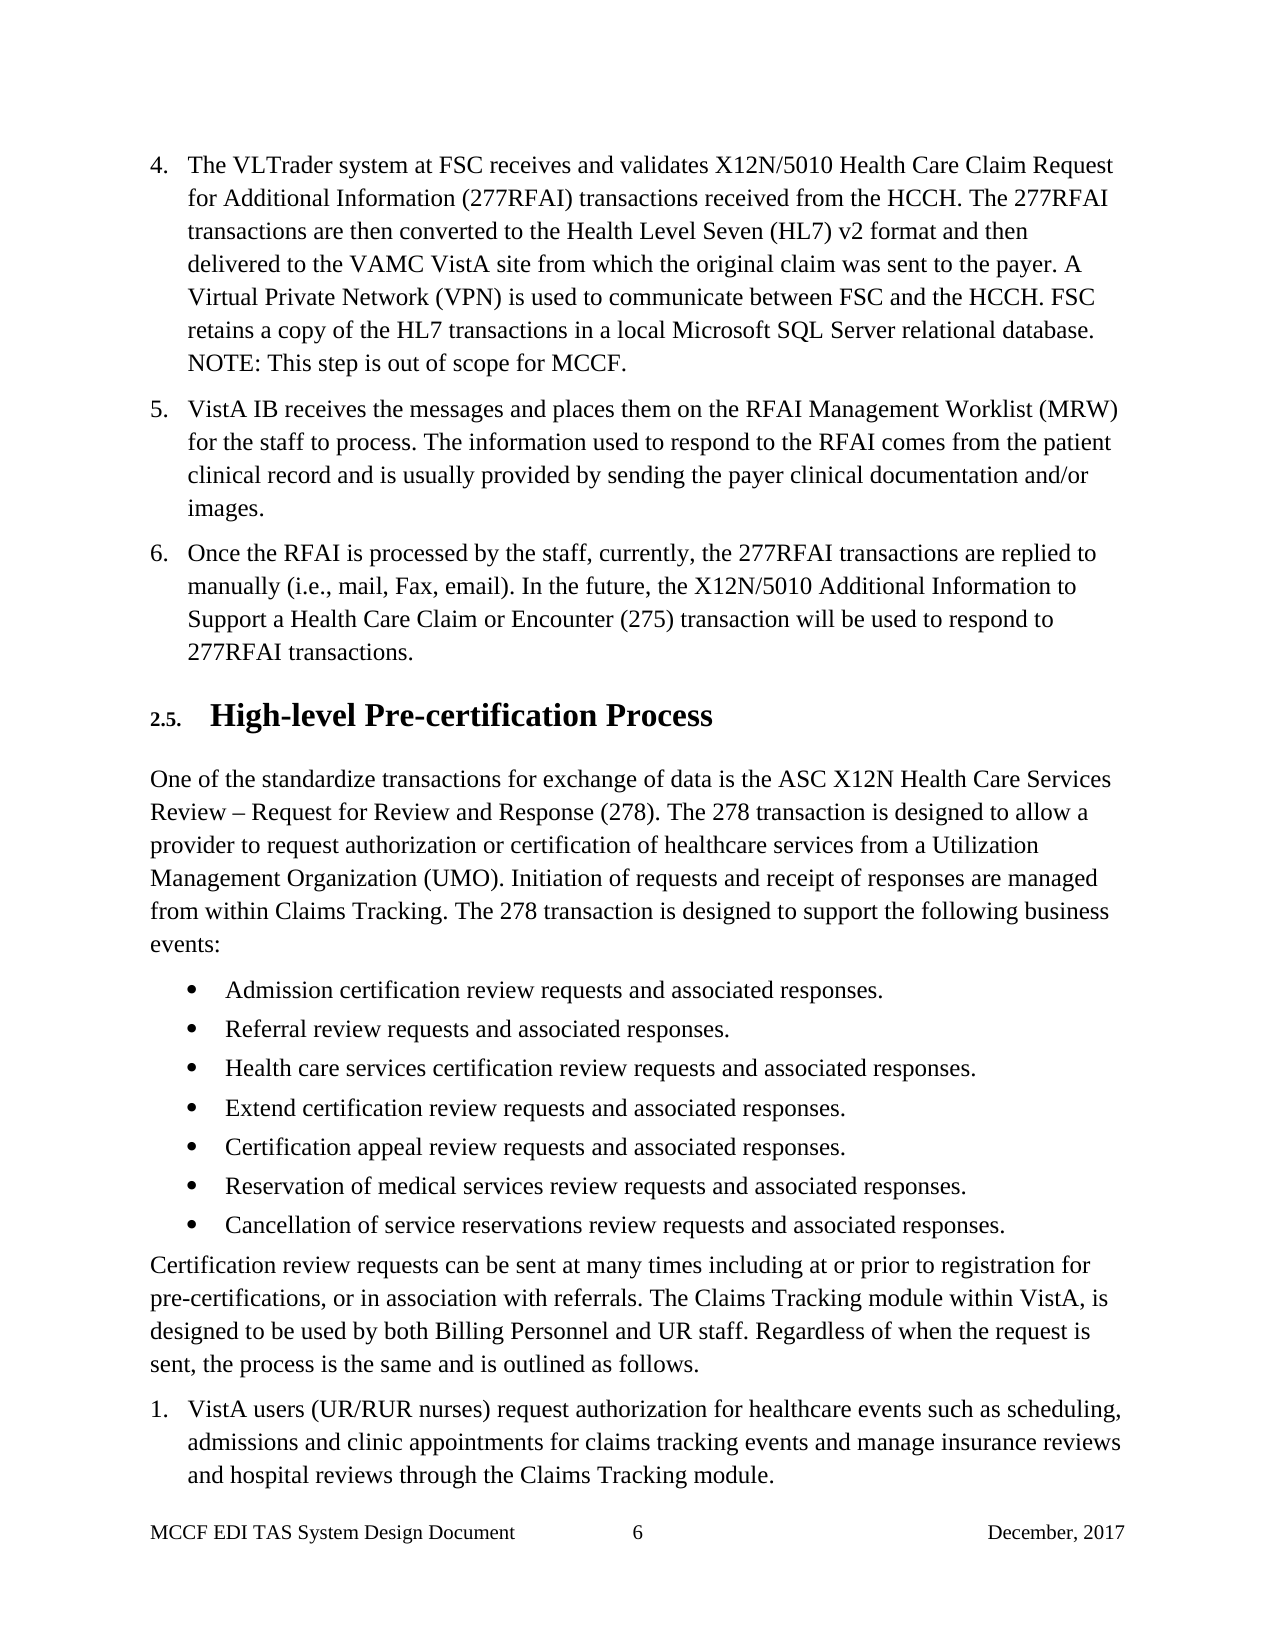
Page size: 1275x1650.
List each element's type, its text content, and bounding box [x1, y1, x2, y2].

text Once the RFAI is processed by the staff, currently, the 277RFAI transactions are replied to manually (i.e., mail, Fax, email). In the future, the X12N/5010 Additional Information to Support a Health Care Claim or Encounter (275) transaction will be used to respond to 277RFAI transactions. [150, 538, 1125, 666]
text The VLTrader system at FSC receives and validates X12N/5010 Health Care Claim Request for Additional Information (277RFAI) transactions received from the HCCH. The 277RFAI transactions are then converted to the Health Level Seven (HL7) v2 format and then delivered to the VAMC VistA site from which the original claim was sent to the payer. A Virtual Private Network (VPN) is used to communicate between FSC and the HCCH. FSC retains a copy of the HL7 transactions in a local Microsoft SQL Server relational database. NOTE: This step is out of scope for MCCF. [150, 150, 1125, 377]
text Certification appeal review requests and associated responses. [187, 1132, 1125, 1161]
text Referral review requests and associated responses. [187, 1014, 1125, 1043]
subtitle High-level Pre-certification Process [150, 695, 1125, 734]
text Extend certification review requests and associated responses. [187, 1093, 1125, 1122]
text Admission certification review requests and associated responses. [187, 975, 1125, 1004]
text Reservation of medical services review requests and associated responses. [187, 1171, 1125, 1200]
text Cancellation of service reservations review requests and associated responses. [187, 1211, 1125, 1239]
text One of the standardize transactions for exchange of data is the ASC X12N Health Care Services Review – Request for Review and Response (278). The 278 transaction is designed to allow a provider to request authorization or certification of healthcare services from a Utilization Management Organization (UMO). Initiation of requests and receipt of responses are managed from within Claims Tracking. The 278 transaction is designed to support the following business events: [150, 764, 1125, 958]
text VistA IB receives the messages and places them on the RFAI Management Worklist (MRW) for the staff to process. The information used to respond to the RFAI comes from the patient clinical record and is usually provided by sending the payer clinical documentation and/or images. [150, 394, 1125, 521]
text Certification review requests can be sent at many times including at or prior to registration for pre-certifications, or in association with referrals. The Claims Tracking module within VistA, is designed to be used by both Billing Personnel and UR staff. Regardless of when the request is sent, the process is the same and is outlined as follows. [150, 1250, 1125, 1378]
list VistA users (UR/RUR nurses) request authorization for healthcare events such as scheduling, admissions and clinic appointments for claims tracking events and manage insurance reviews and hospital reviews through the Claims Tracking module. [150, 1394, 1125, 1489]
text Health care services certification review requests and associated responses. [187, 1053, 1125, 1082]
